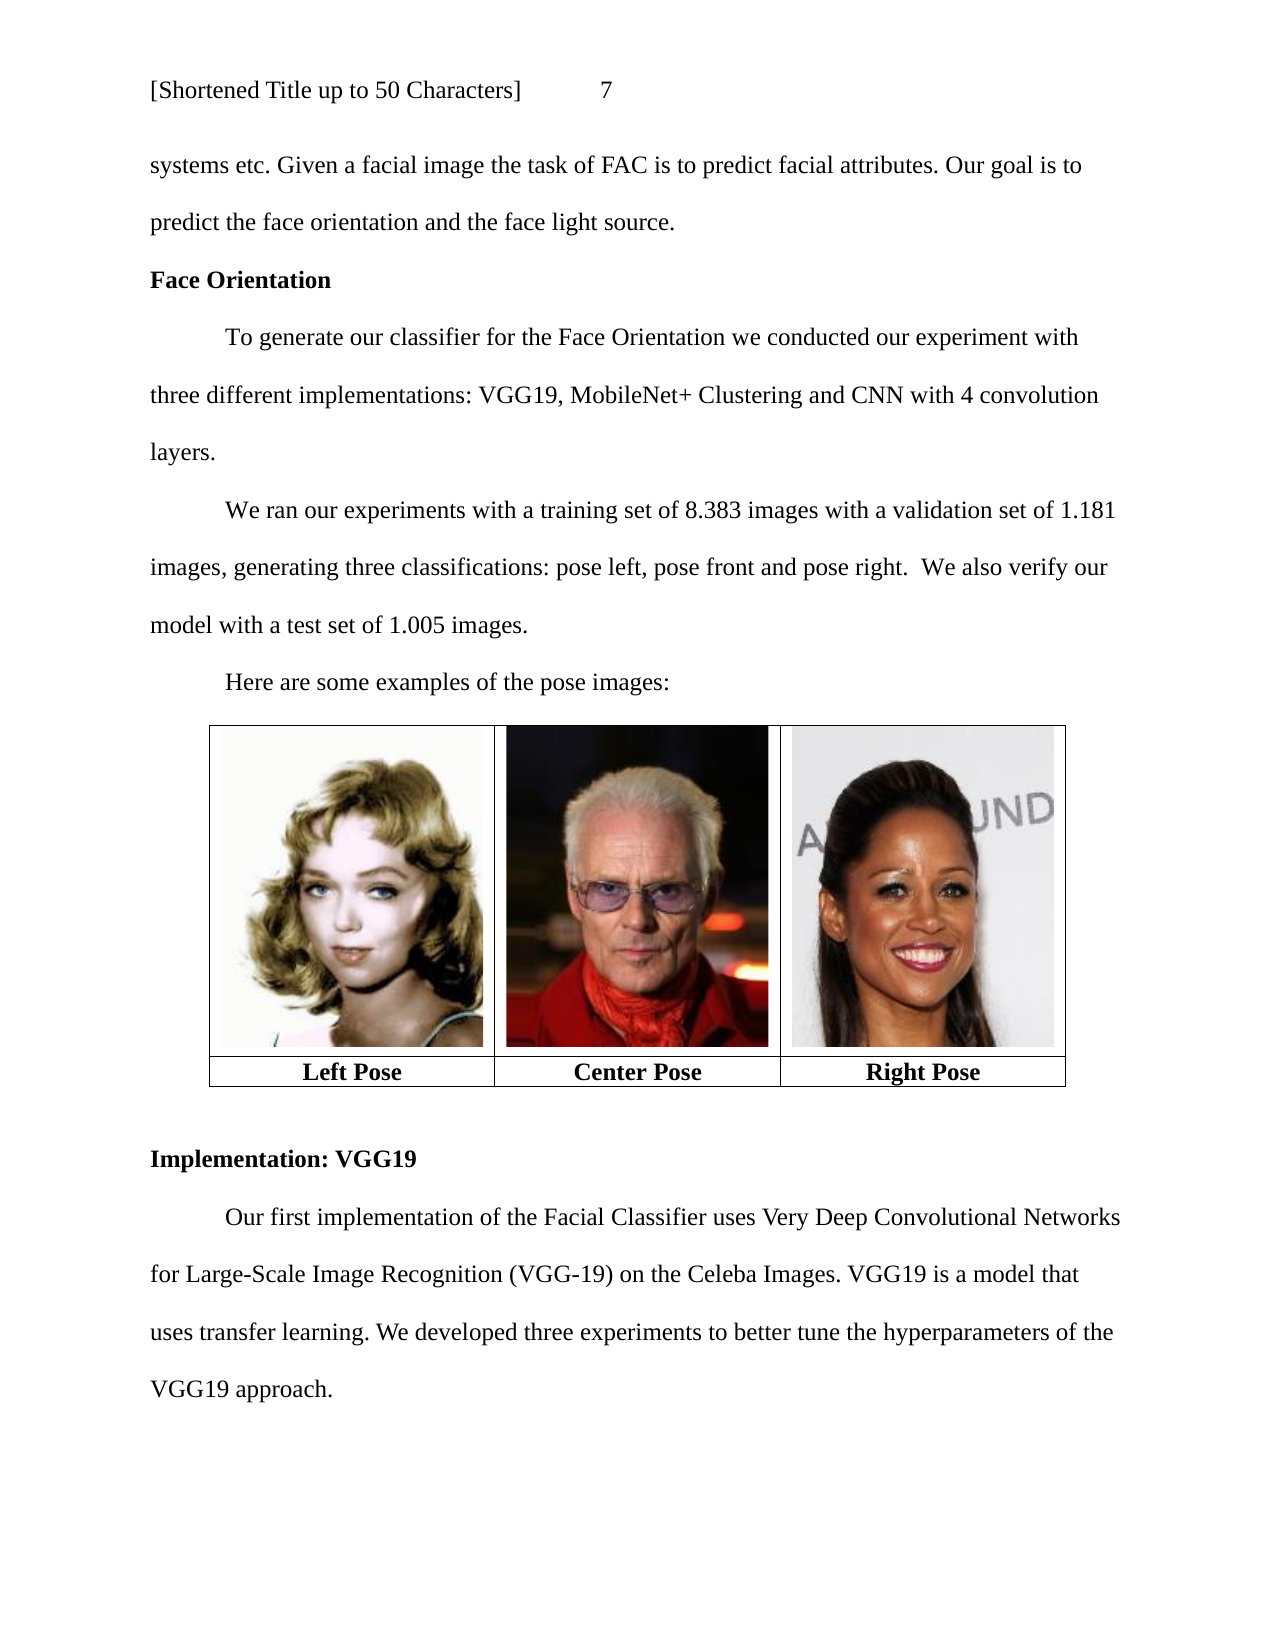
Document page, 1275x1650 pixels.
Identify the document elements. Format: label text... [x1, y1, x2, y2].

picture [506, 726, 769, 1047]
text Here are some examples of the pose images: [150, 667, 1125, 696]
table_header [495, 726, 780, 1056]
text We ran our experiments with a training set of 8.383 images with a validation set of 1.181 images, generating three classifications: pose left, pose front and pose right. We also verify our model with a test set of 1.005 images. [150, 495, 1125, 639]
table_header [781, 726, 1065, 1056]
table_header [210, 726, 494, 1056]
text To generate our classifier for the Face Orientation we conducted our experiment with three different implementations: VGG19, MobileNet+ Clustering and CNN with 4 convolution layers. [150, 322, 1125, 466]
table_cell Center Pose [495, 1057, 780, 1086]
text Our first implementation of the Facial Classifier uses Very Deep Convolutional Networks for Large-Scale Image Recognition (VGG-19) on the Celeba Images. VGG19 is a model that uses transfer learning. We developed three experiments to better tune the hyperparameters of the VGG19 approach. [150, 1202, 1125, 1403]
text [150, 150, 1125, 236]
picture [791, 726, 1054, 1047]
subtitle Face Orientation [150, 265, 1125, 294]
table_cell Left Pose [210, 1057, 494, 1086]
table_cell Right Pose [781, 1057, 1065, 1086]
subtitle Implementation: VGG19 [150, 1144, 1125, 1173]
picture [221, 726, 484, 1047]
